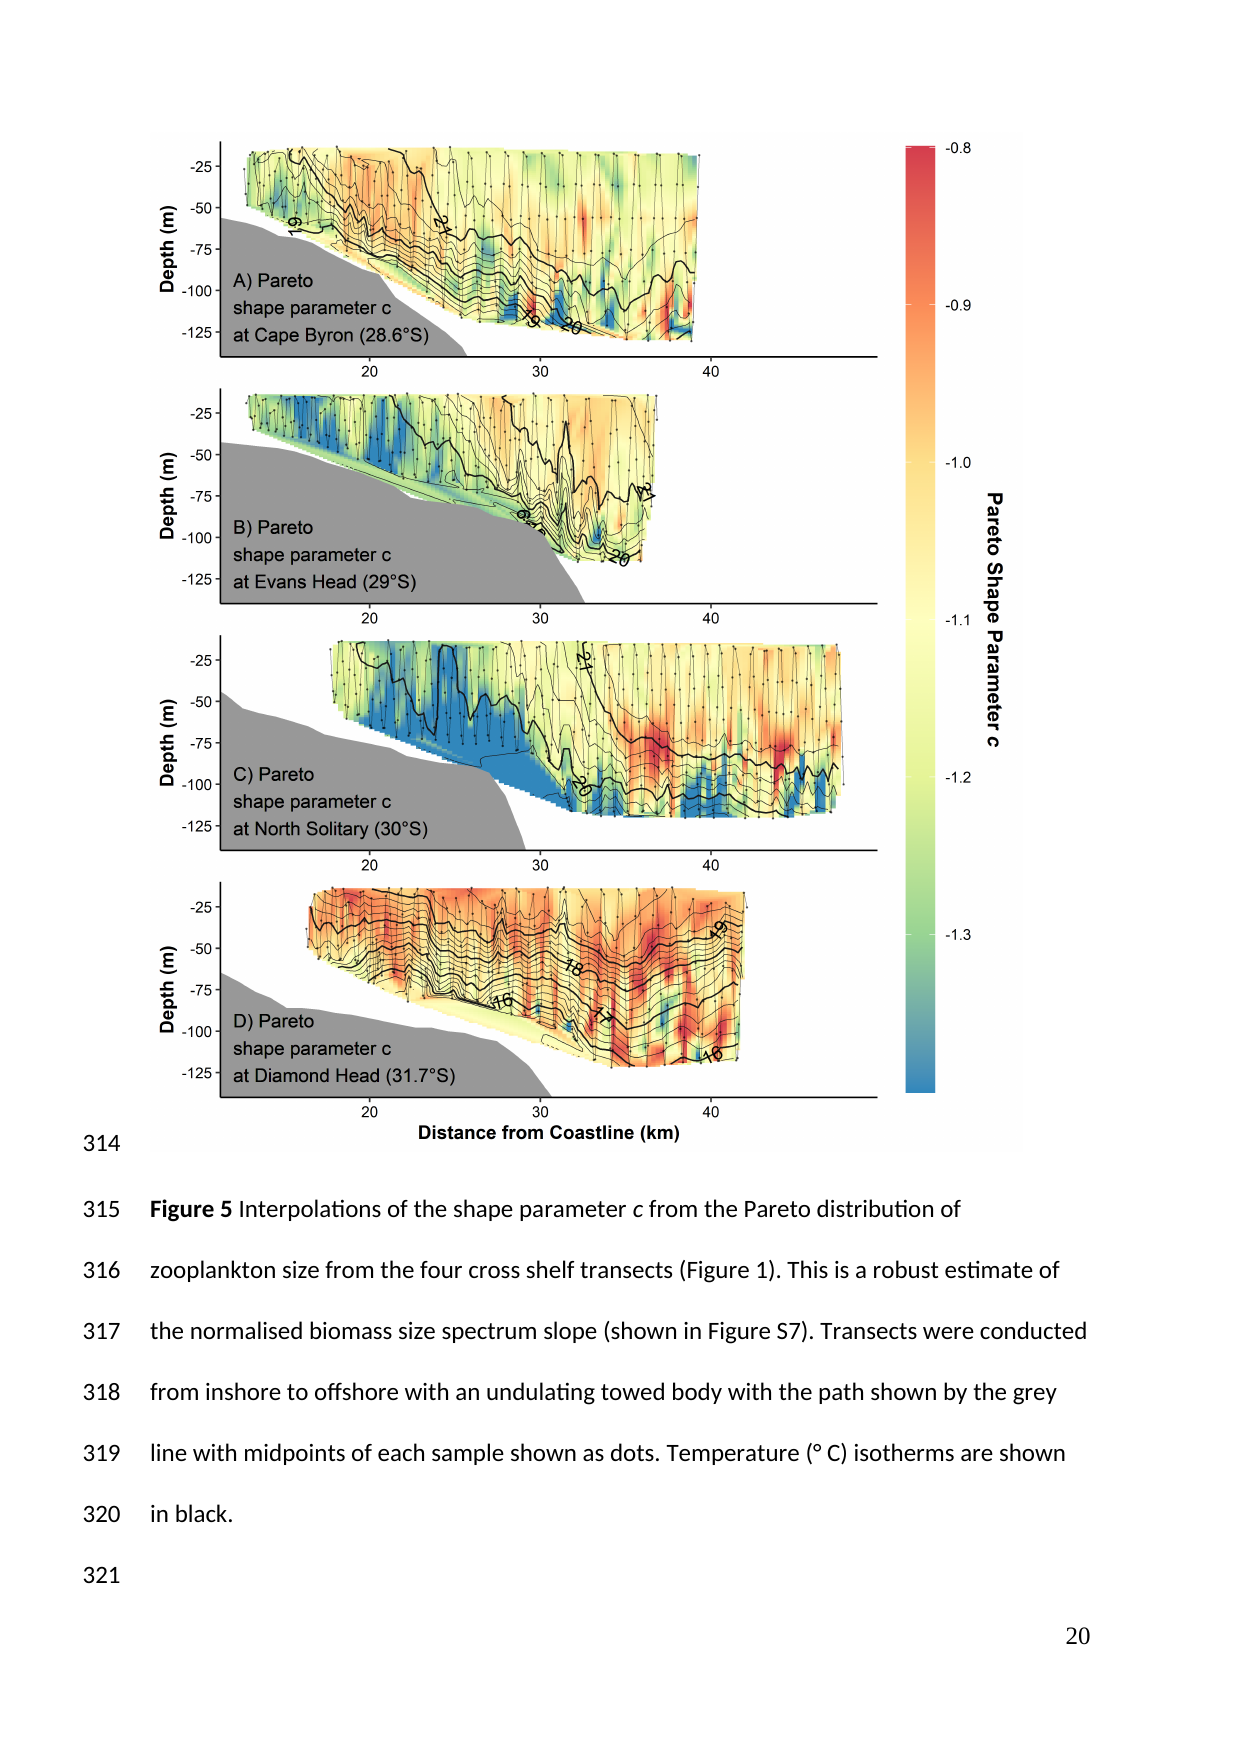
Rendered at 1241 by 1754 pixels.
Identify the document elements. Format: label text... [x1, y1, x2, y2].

picture [150, 132, 1024, 1152]
text Figure 5 Interpolations of the shape parameter c from the Pareto distribution of zooplankton size from the four cross shelf transects (Figure 1). This is a robust estimate of the normalised biomass size spectrum slope (shown in Figure S7). Transects were conducted from inshore to offshore with an undulating towed body with the path shown by the grey line with midpoints of each sample shown as dots. Temperature (° C) isotherms are shown in black. [150, 1193, 1090, 1528]
